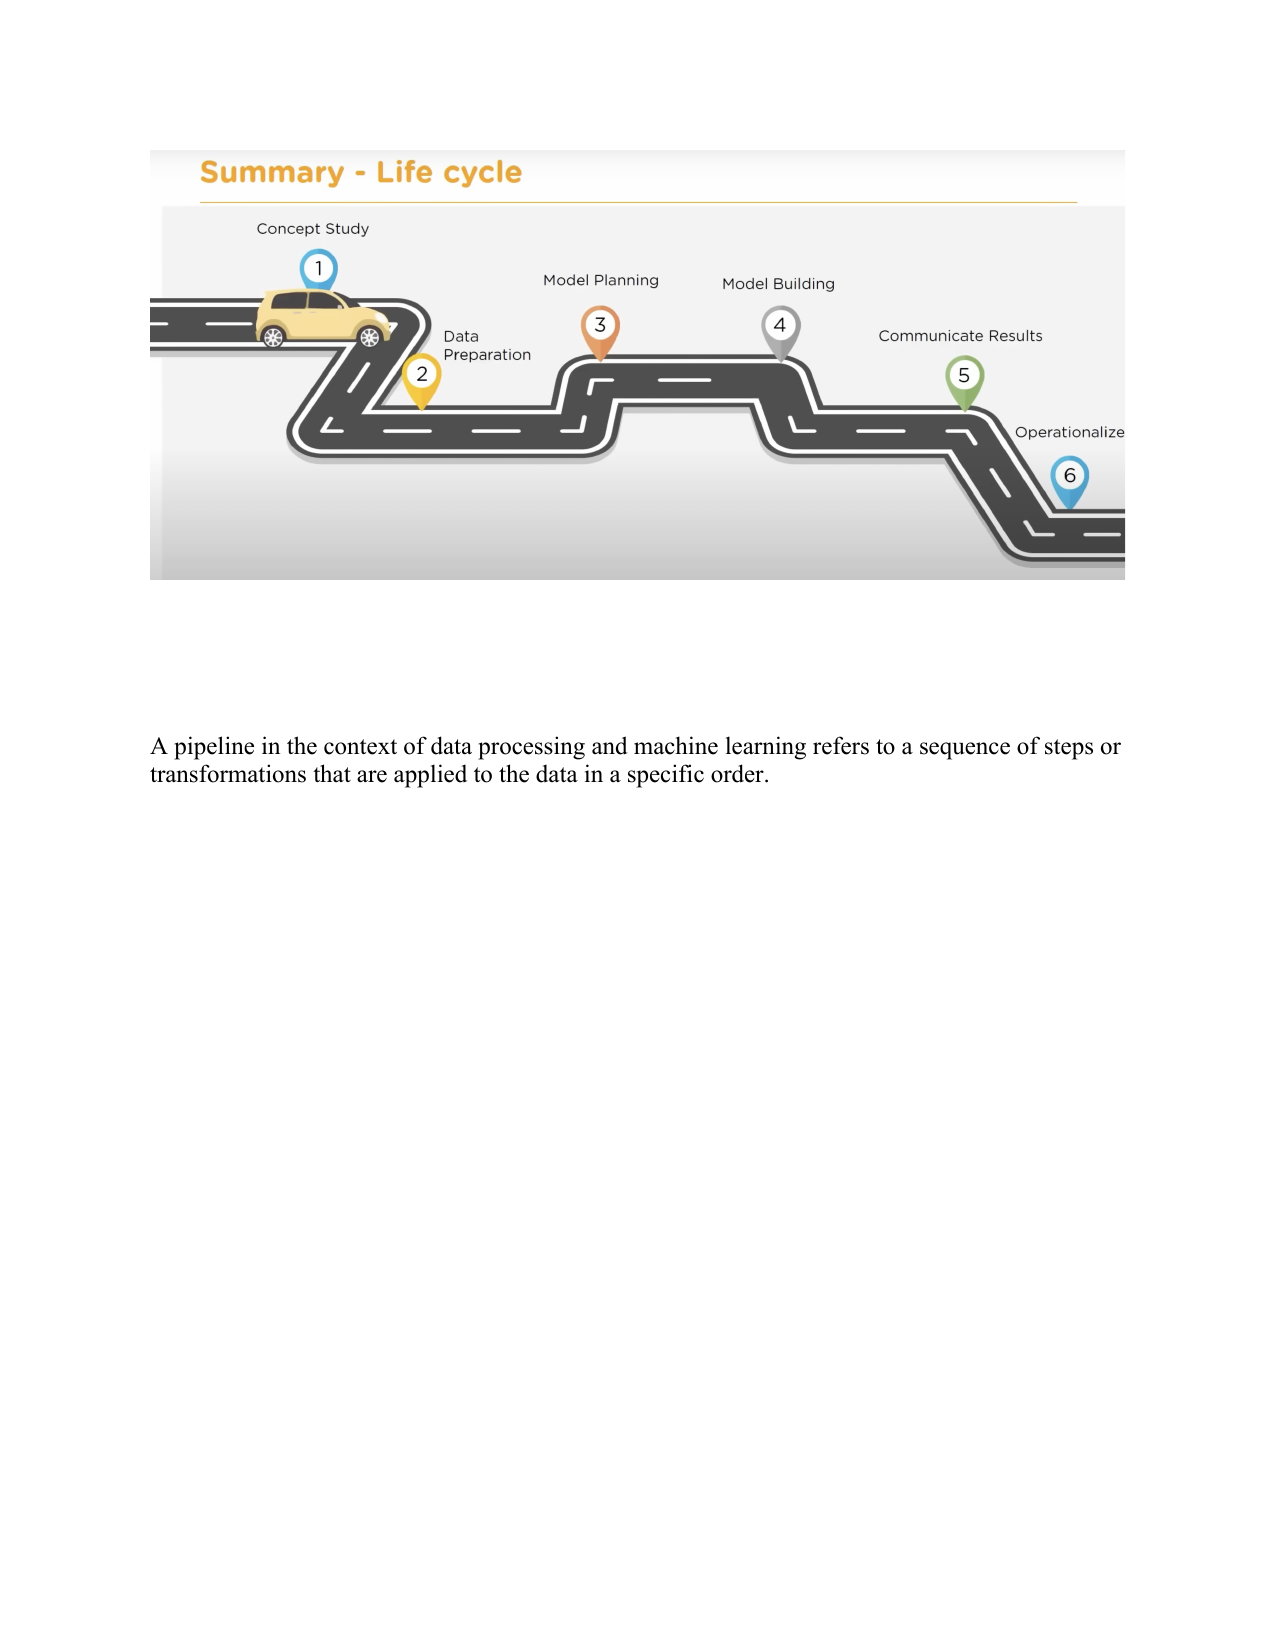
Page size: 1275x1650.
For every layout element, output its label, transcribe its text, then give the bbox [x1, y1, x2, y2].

text A pipeline in the context of data processing and machine learning refers to a sequence of steps or transformations that are applied to the data in a specific order. [150, 732, 1125, 787]
picture [150, 150, 1125, 580]
